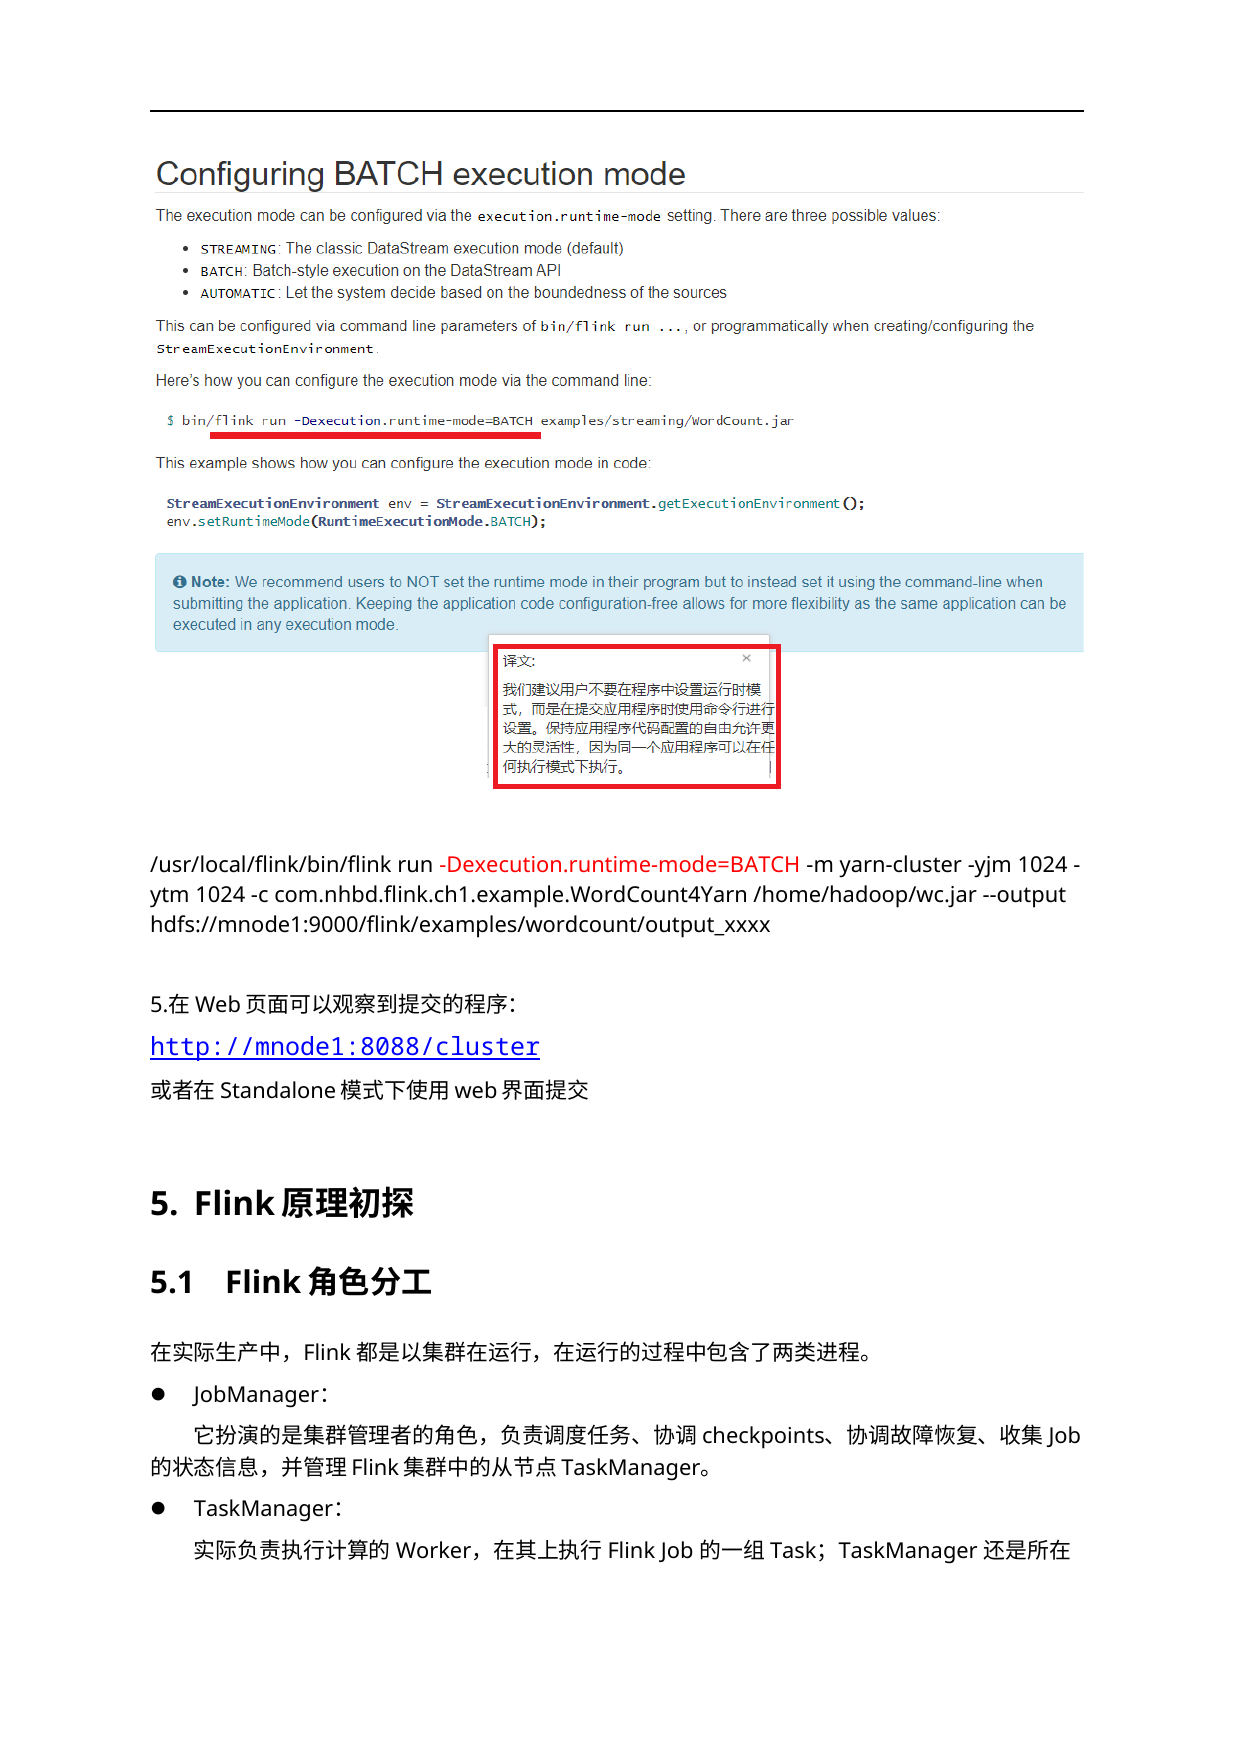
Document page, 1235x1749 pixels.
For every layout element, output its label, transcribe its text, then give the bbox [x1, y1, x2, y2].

text 5.在Web页面可以观察到提交的程序： [150, 987, 1084, 1019]
text /usr/local/flink/bin/flink run -Dexecution.runtime-mode=BATCH -m yarn-cluster -yjm 1024 -ytm 1024 -c com.nhbd.flink.ch1.example.WordCount4Yarn /home/hadoop/wc.jar --output hdfs://mnode1:9000/flink/examples/wordcount/output_xxxx [150, 849, 1084, 938]
subtitle Flink角色分工 [150, 1257, 1084, 1303]
text 在实际生产中，Flink 都是以集群在运行，在运行的过程中包含了两类进程。 [150, 1335, 1084, 1367]
picture [150, 159, 1084, 800]
list TaskManager： [150, 1491, 1084, 1523]
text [150, 1533, 1084, 1565]
subtitle Flink原理初探 [150, 1176, 1084, 1225]
text http://mnode1:8088/cluster [150, 1029, 1084, 1063]
text 它扮演的是集群管理者的角色，负责调度任务、协调 checkpoints、协调故障恢复、收集 Job 的状态信息，并管理Flink集群中的从节点TaskManager。 [150, 1418, 1084, 1482]
text 或者在Standalone模式下使用web界面提交 [150, 1073, 1084, 1104]
list JobManager： [150, 1377, 1084, 1408]
